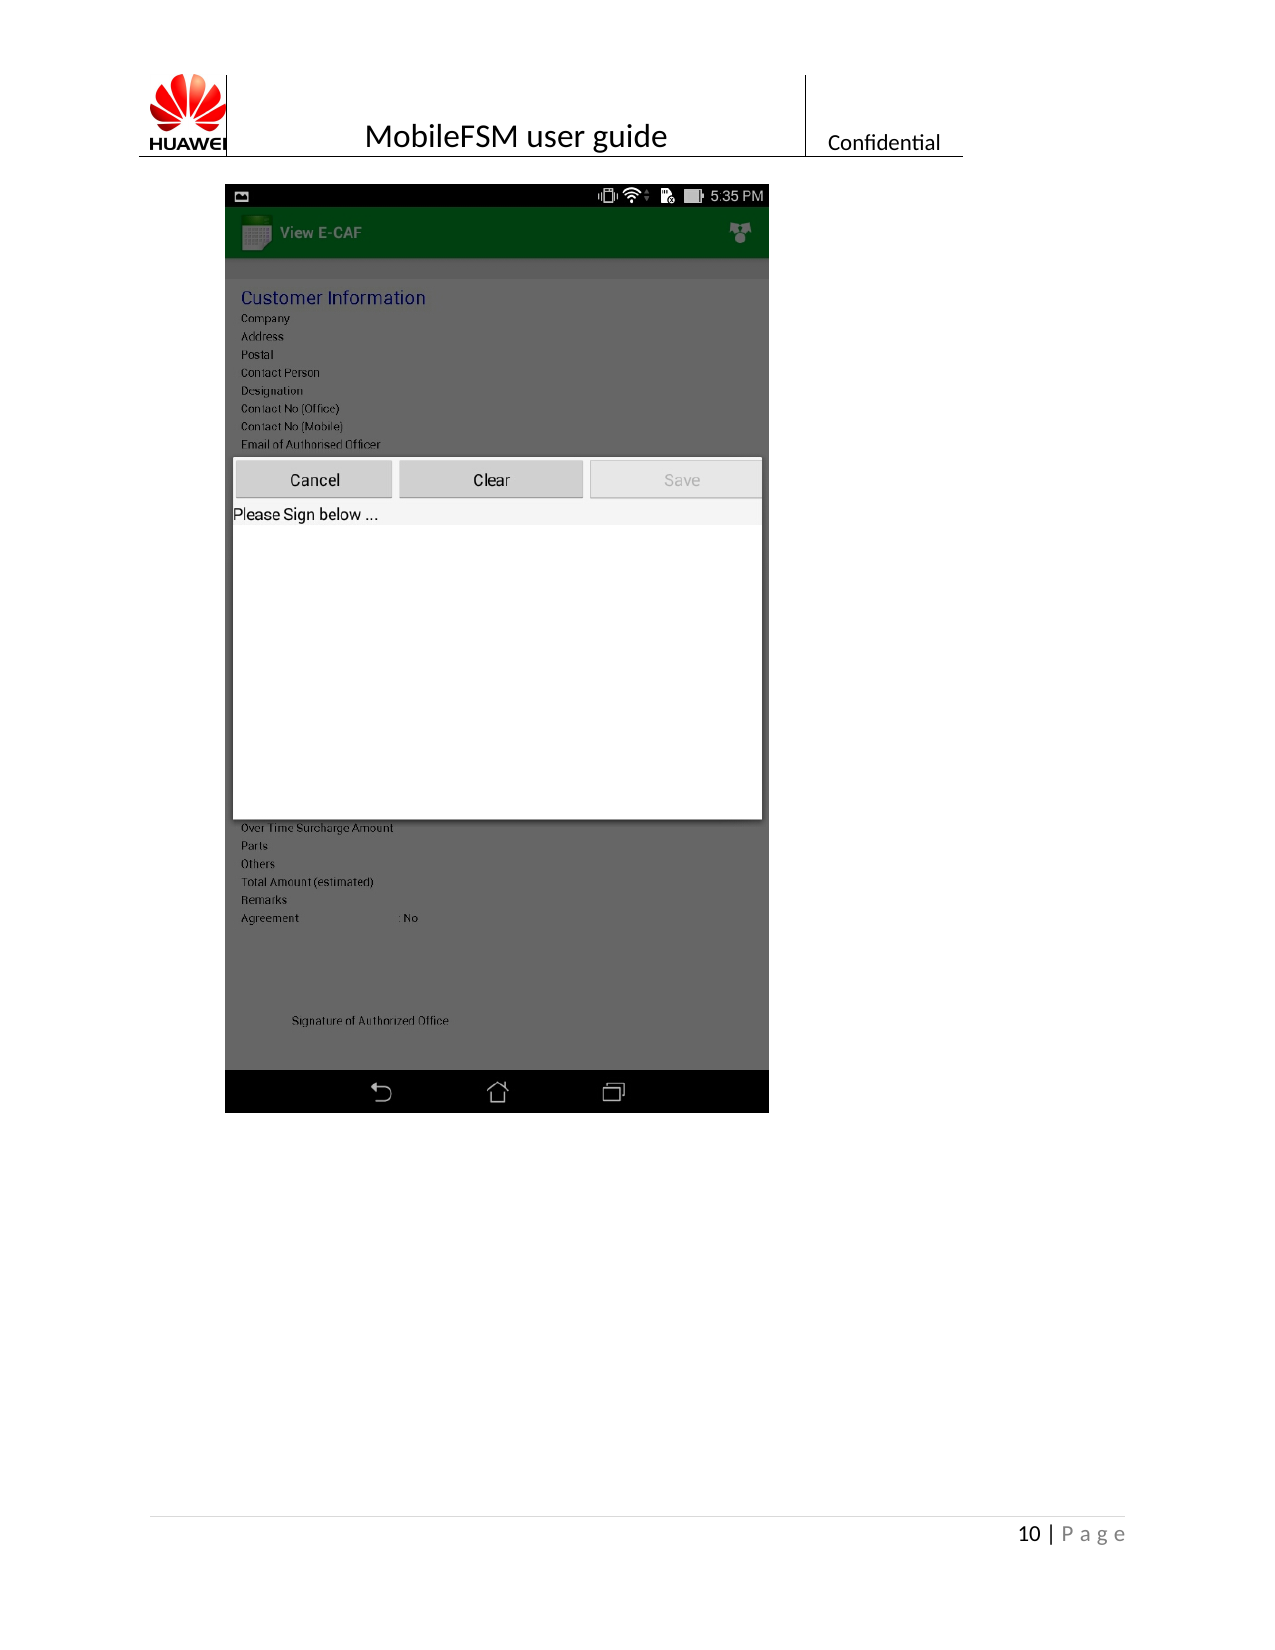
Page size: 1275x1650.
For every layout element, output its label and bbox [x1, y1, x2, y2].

picture [150, 74, 226, 150]
picture [225, 184, 769, 1113]
